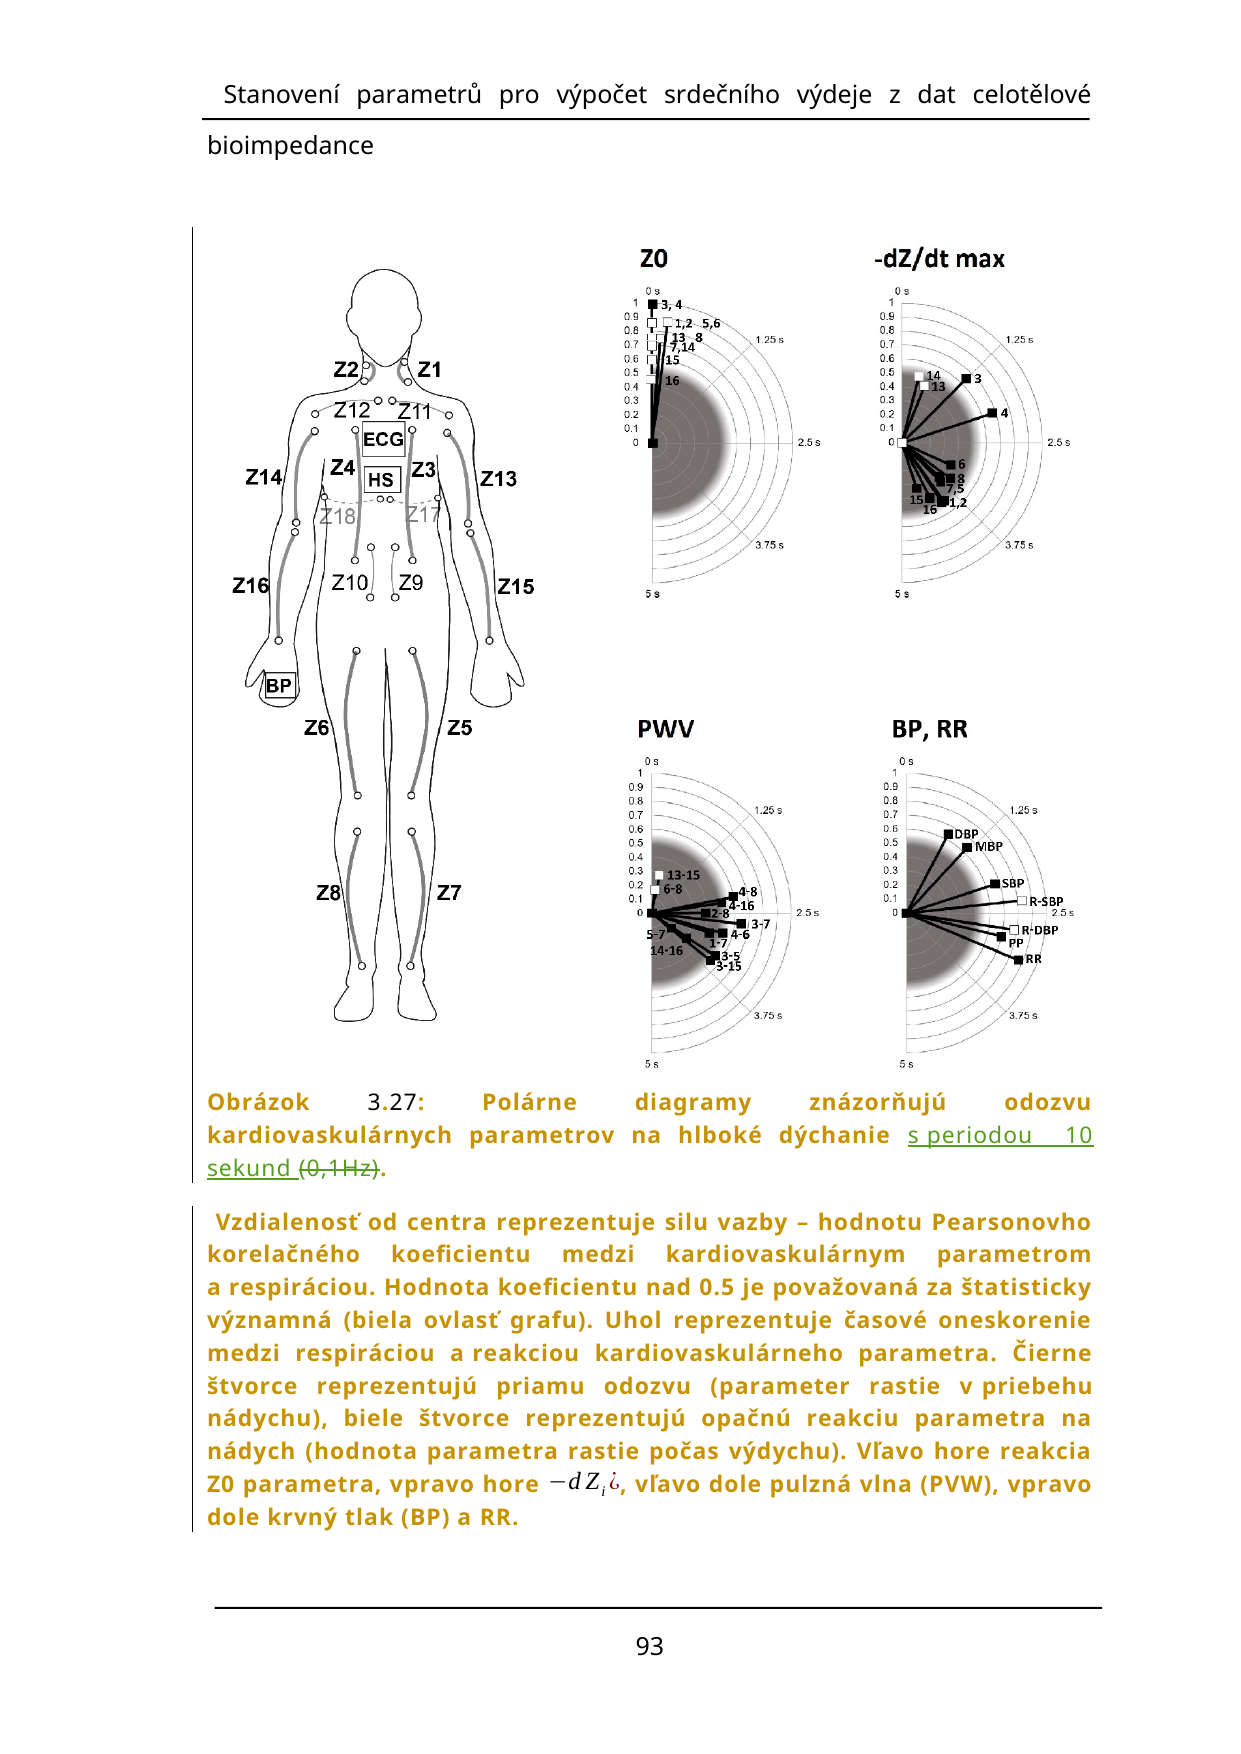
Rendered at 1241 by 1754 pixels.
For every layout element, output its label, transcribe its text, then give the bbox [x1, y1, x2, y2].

text Obrázok 3.16: Polárne diagramy znázorňujú odozvu kardiovaskulárnych parametrov na hlboké dýchanie . [207, 1085, 1092, 1183]
text Vzdialenosť od centra reprezentuje silu vazby – hodnotu Pearsonovho korelačného koeficientu medzi kardiovaskulárnym parametrom a respiráciou. Hodnota koeficientu nad 0.5 je považovaná za štatisticky významná (biela ovlasť grafu). Uhol reprezentuje časové oneskorenie medzi respiráciou a reakciou kardiovaskulárneho parametra. Čierne štvorce reprezentujú priamu odozvu (parameter rastie v priebehu nádychu), biele štvorce reprezentujú opačnú reakciu parametra na nádych (hodnota parametra rastie počas výdychu). Vľavo hore reakcia Z0 parametra, vpravo hore , vľavo dole pulzná vlna (PVW), vpravo dole krvný tlak (BP) a RR. [207, 1206, 1092, 1532]
picture [206, 227, 1093, 1085]
